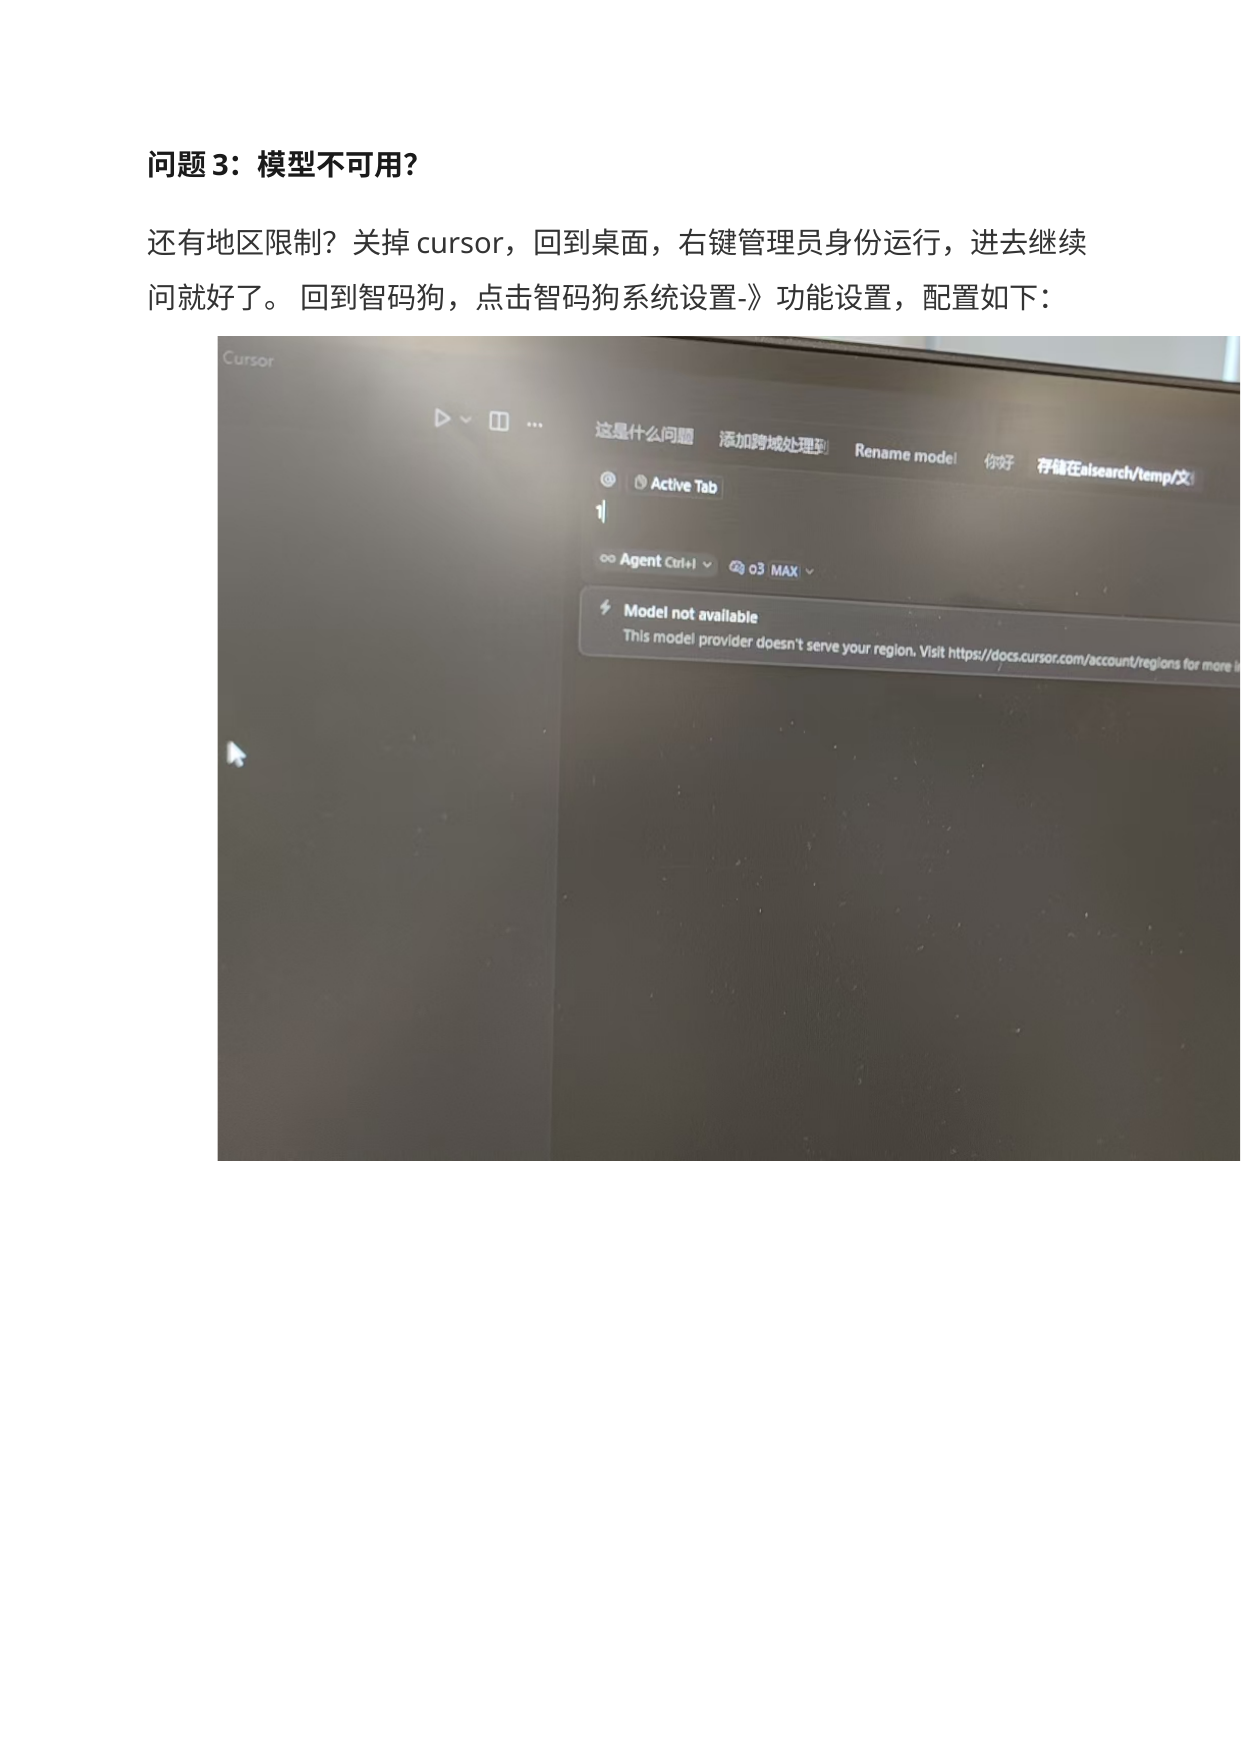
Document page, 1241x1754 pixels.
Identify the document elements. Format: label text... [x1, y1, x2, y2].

picture [217, 336, 1241, 1161]
text 还有地区限制？关掉cursor，回到桌面，右键管理员身份运行，进去继续问就好了。 回到智码狗，点击智码狗系统设置-》功能设置，配置如下： [148, 220, 1093, 317]
subtitle 问题3：模型不可用？ [148, 142, 1093, 184]
